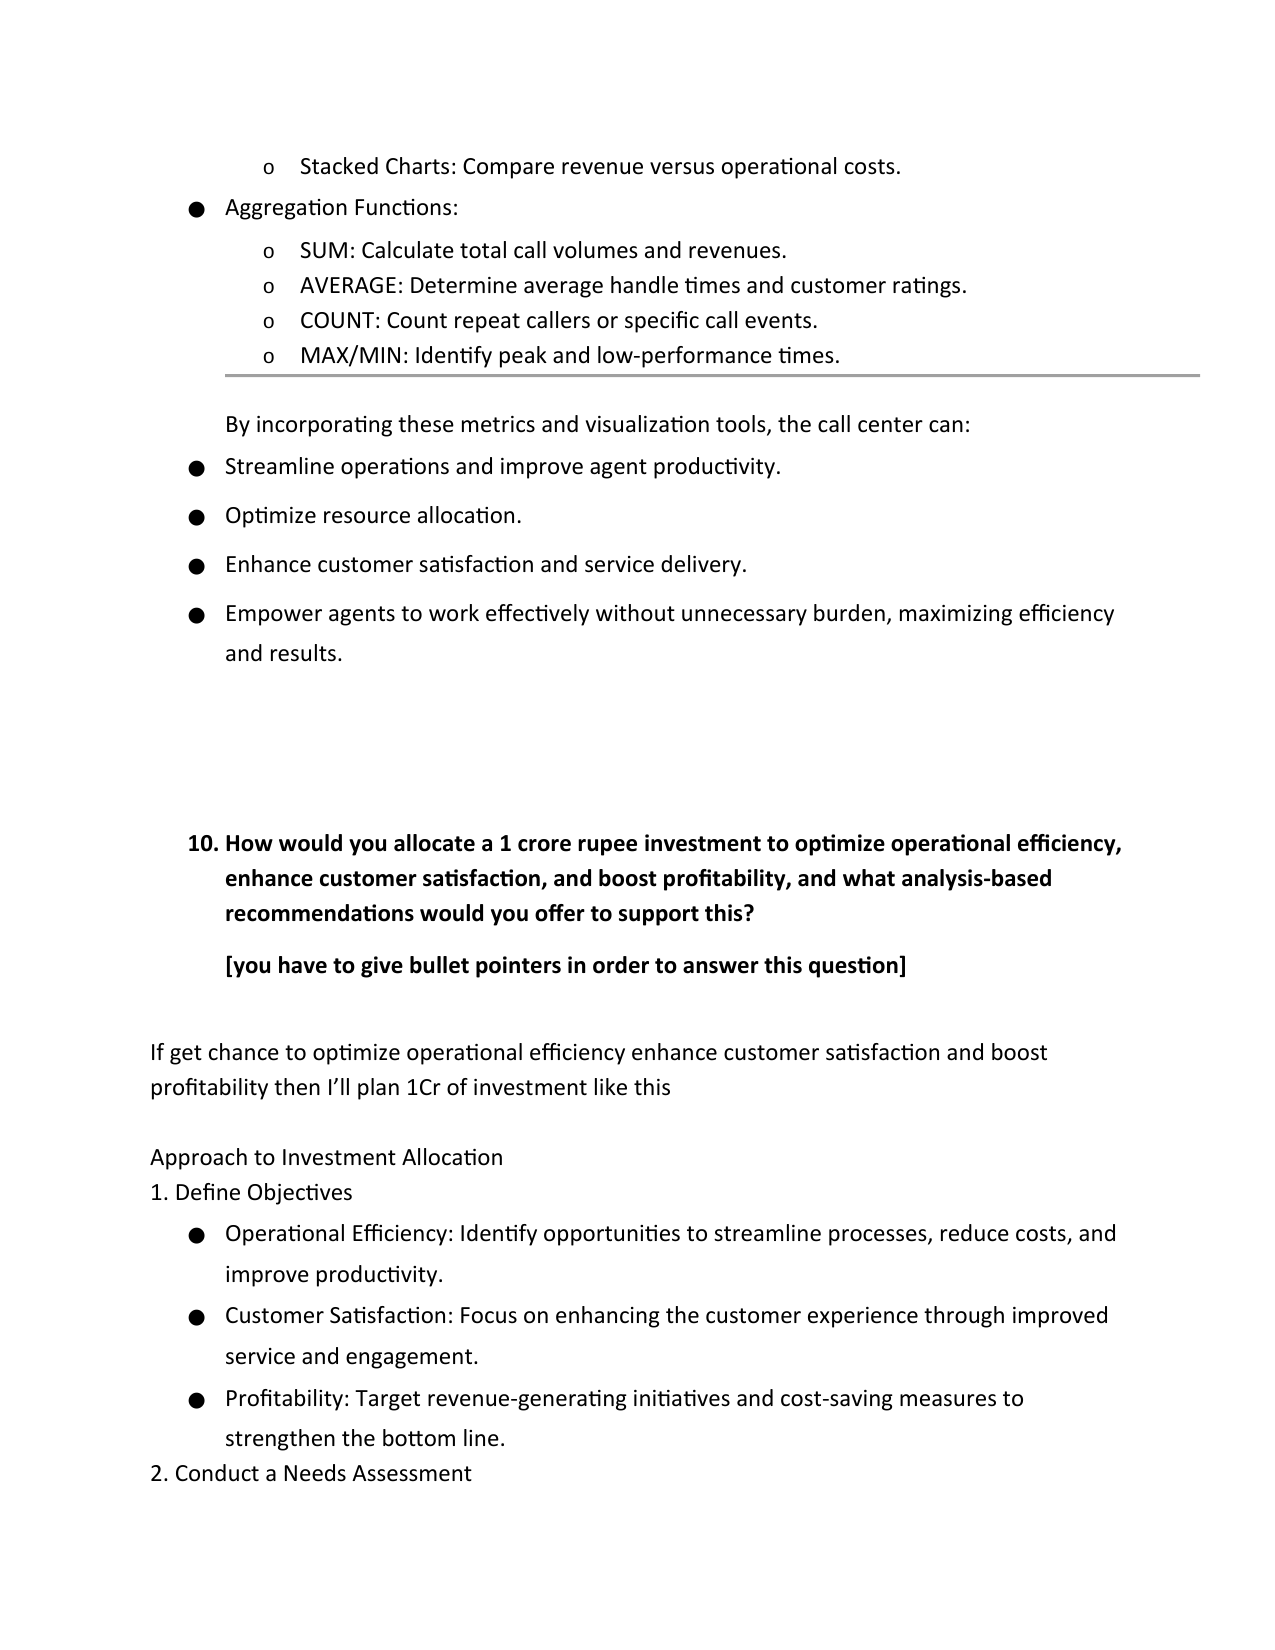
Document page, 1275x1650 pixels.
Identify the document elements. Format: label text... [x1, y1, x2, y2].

list MAX/MIN: Identify peak and low-performance times. [262, 339, 1125, 369]
list SUM: Calculate total call volumes and revenues. [262, 234, 1125, 264]
list Optimize resource allocation. [187, 492, 1125, 535]
text By incorporating these metrics and visualization tools, the call center can: [225, 408, 1125, 439]
list Customer Satisfaction: Focus on enhancing the customer experience through improved service and engagement. [187, 1293, 1125, 1371]
list Aggregation Functions: [187, 185, 1125, 228]
list Profitability: Target revenue-generating initiatives and cost-saving measures to strengthen the bottom line. [187, 1375, 1125, 1453]
list AVERAGE: Determine average handle times and customer ratings. [262, 269, 1125, 299]
text 2. Conduct a Needs Assessment [150, 1457, 1125, 1488]
text [you have to give bullet pointers in order to answer this question] [225, 949, 1125, 980]
list COUNT: Count repeat callers or specific call events. [262, 304, 1125, 334]
list Stacked Charts: Compare revenue versus operational costs. [262, 150, 1125, 181]
list Empower agents to work effectively without unnecessary burden, maximizing efficiency and results. [187, 590, 1125, 668]
list Operational Efficiency: Identify opportunities to streamline processes, reduce costs, and improve productivity. [187, 1211, 1125, 1289]
list Enhance customer satisfaction and service delivery. [187, 541, 1125, 584]
list Streamline operations and improve agent productivity. [187, 443, 1125, 486]
text If get chance to optimize operational efficiency enhance customer satisfaction and boost profitability then I’ll plan 1Cr of investment like this Approach to Investment Allocation [150, 1036, 1125, 1171]
text 1. Define Objectives [150, 1176, 1125, 1206]
list How would you allocate a 1 crore rupee investment to optimize operational efficiency, enhance customer satisfaction, and boost profitability, and what analysis-based recommendations would you offer to support this? [187, 828, 1125, 928]
